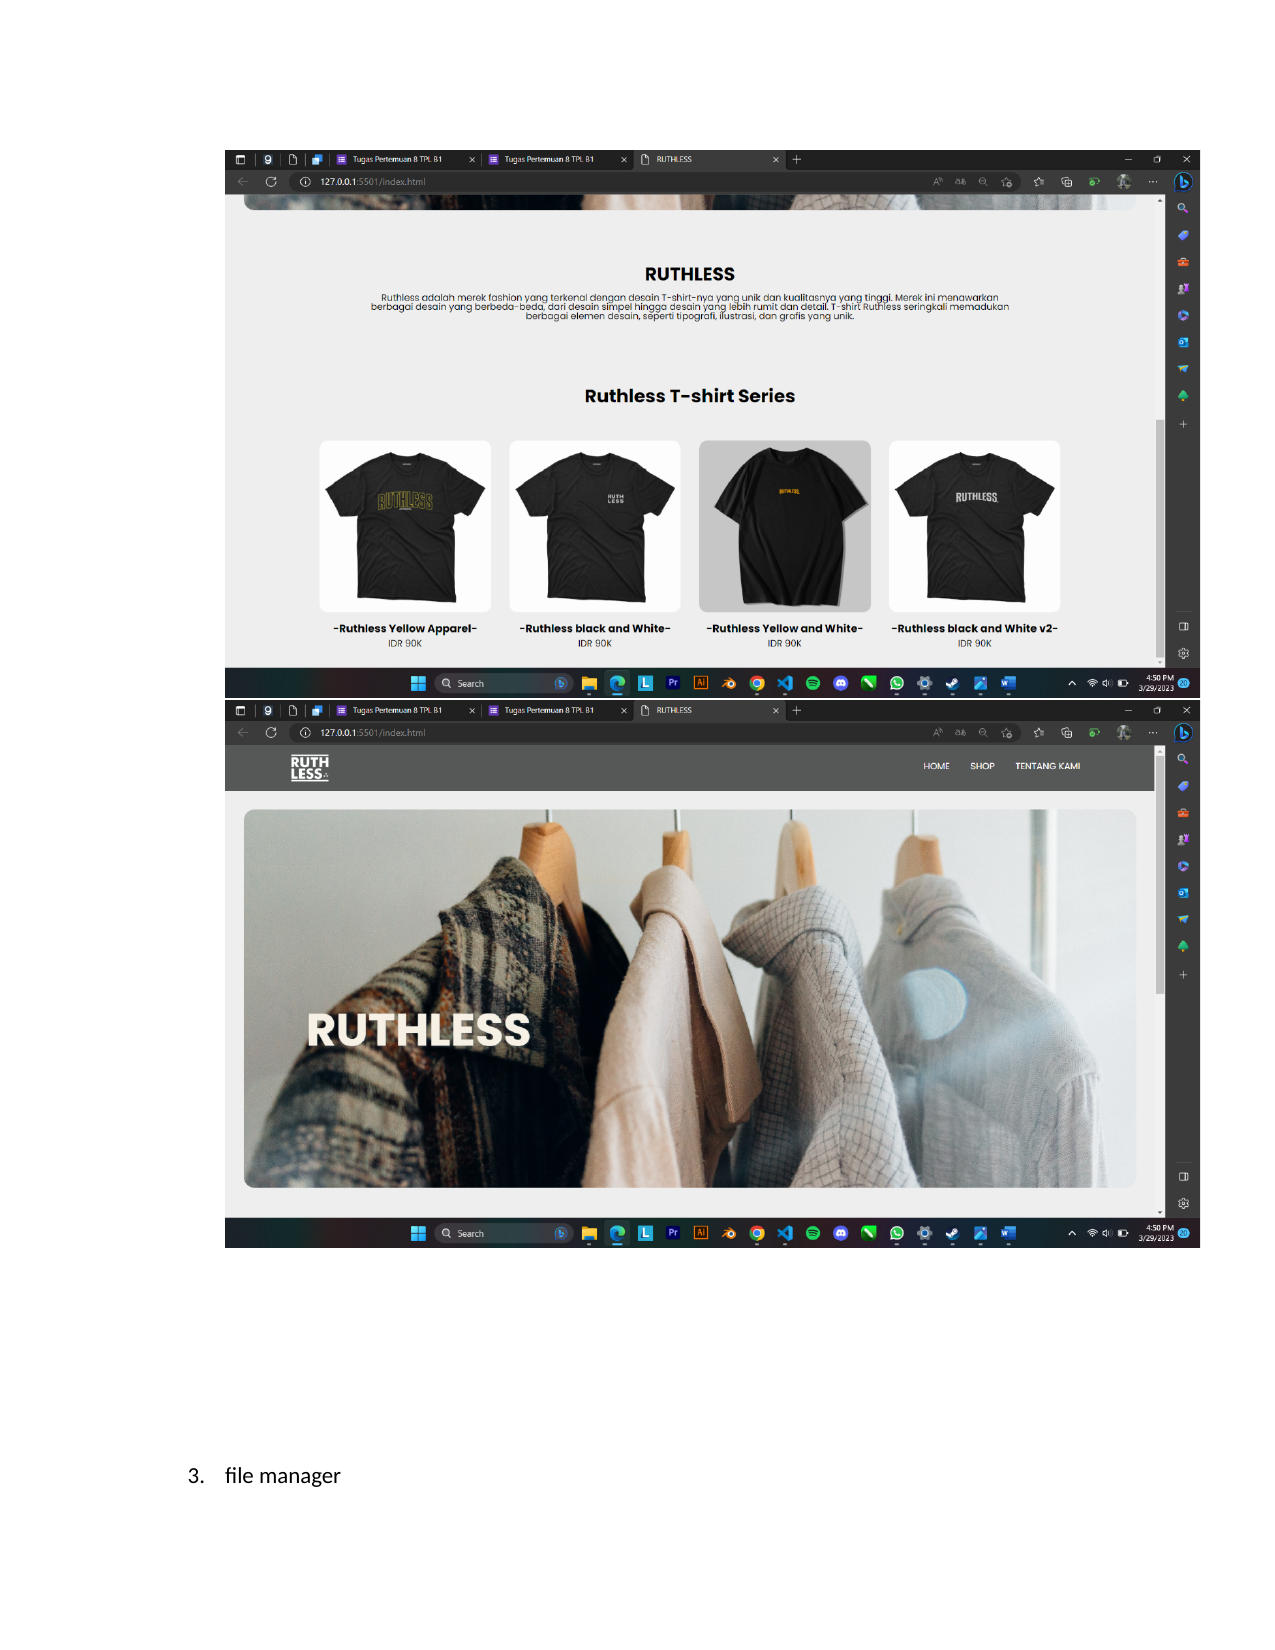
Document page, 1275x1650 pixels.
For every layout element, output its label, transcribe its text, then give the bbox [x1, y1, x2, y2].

picture [225, 150, 1200, 698]
list file manager [187, 1462, 1125, 1490]
picture [225, 700, 1200, 1248]
